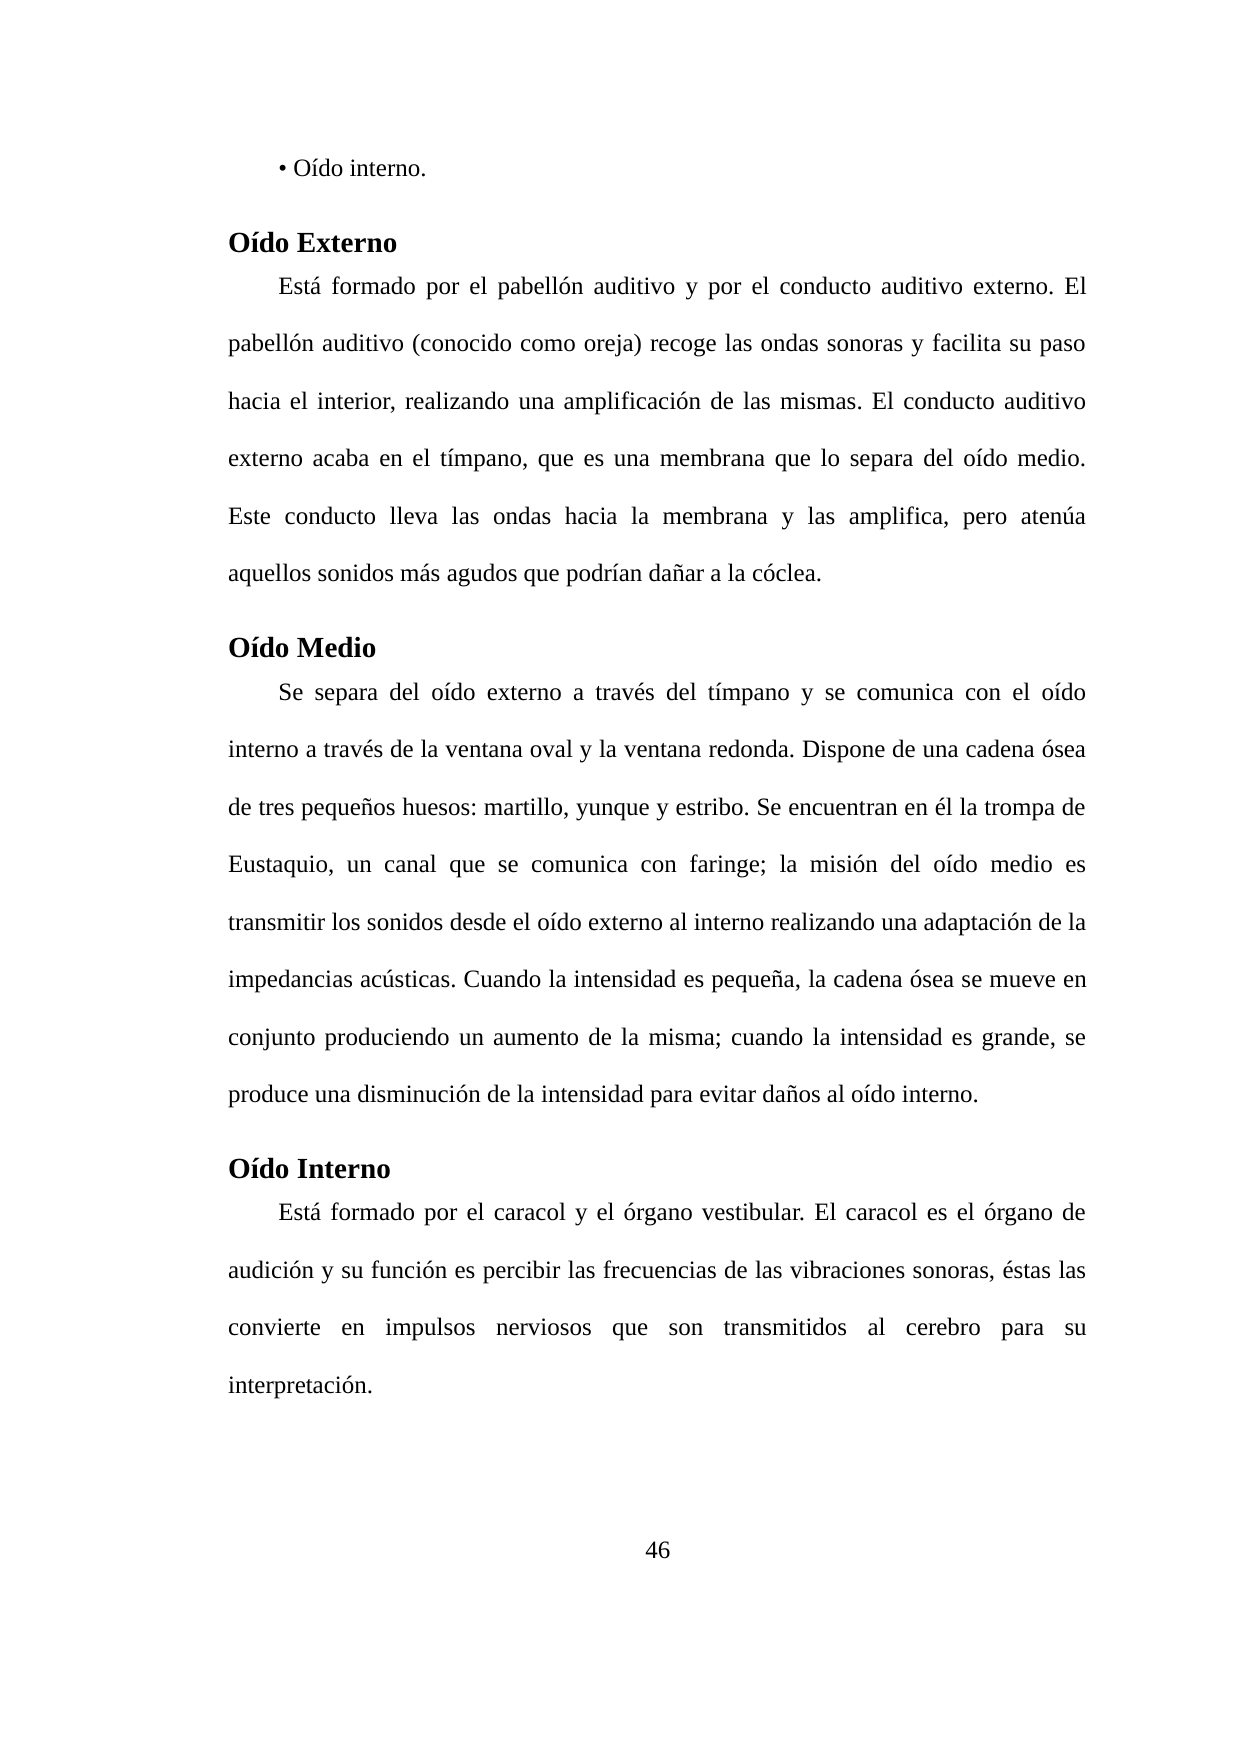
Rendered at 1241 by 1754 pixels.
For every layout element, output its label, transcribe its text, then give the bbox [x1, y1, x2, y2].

subtitle Oído Interno [228, 1151, 1087, 1185]
subtitle Oído Externo [228, 225, 1087, 258]
text Se separa del oído externo a través del tímpano y se comunica con el oído interno a través de la ventana oval y la ventana redonda. Dispone de una cadena ósea de tres pequeños huesos: martillo, yunque y estribo. Se encuentran en él la trompa de Eustaquio, un canal que se comunica con faringe; la misión del oído medio es transmitir los sonidos desde el oído externo al interno realizando una adaptación de la impedancias acústicas. Cuando la intensidad es pequeña, la cadena ósea se mueve en conjunto produciendo un aumento de la misma; cuando la intensidad es grande, se produce una disminución de la intensidad para evitar daños al oído interno. [228, 677, 1087, 1108]
text Está formado por el caracol y el órgano vestibular. El caracol es el órgano de audición y su función es percibir las frecuencias de las vibraciones sonoras, éstas las convierte en impulsos nerviosos que son transmitidos al cerebro para su interpretación. [228, 1197, 1087, 1398]
text Está formado por el pabellón auditivo y por el conducto auditivo externo. El pabellón auditivo (conocido como oreja) recoge las ondas sonoras y facilita su paso hacia el interior, realizando una amplificación de las mismas. El conducto auditivo externo acaba en el tímpano, que es una membrana que lo separa del oído medio. Este conducto lleva las ondas hacia la membrana y las amplifica, pero atenúa aquellos sonidos más agudos que podrían dañar a la cóclea. [228, 271, 1087, 587]
subtitle Oído Medio [228, 631, 1087, 664]
text • Oído interno. [228, 153, 1087, 182]
